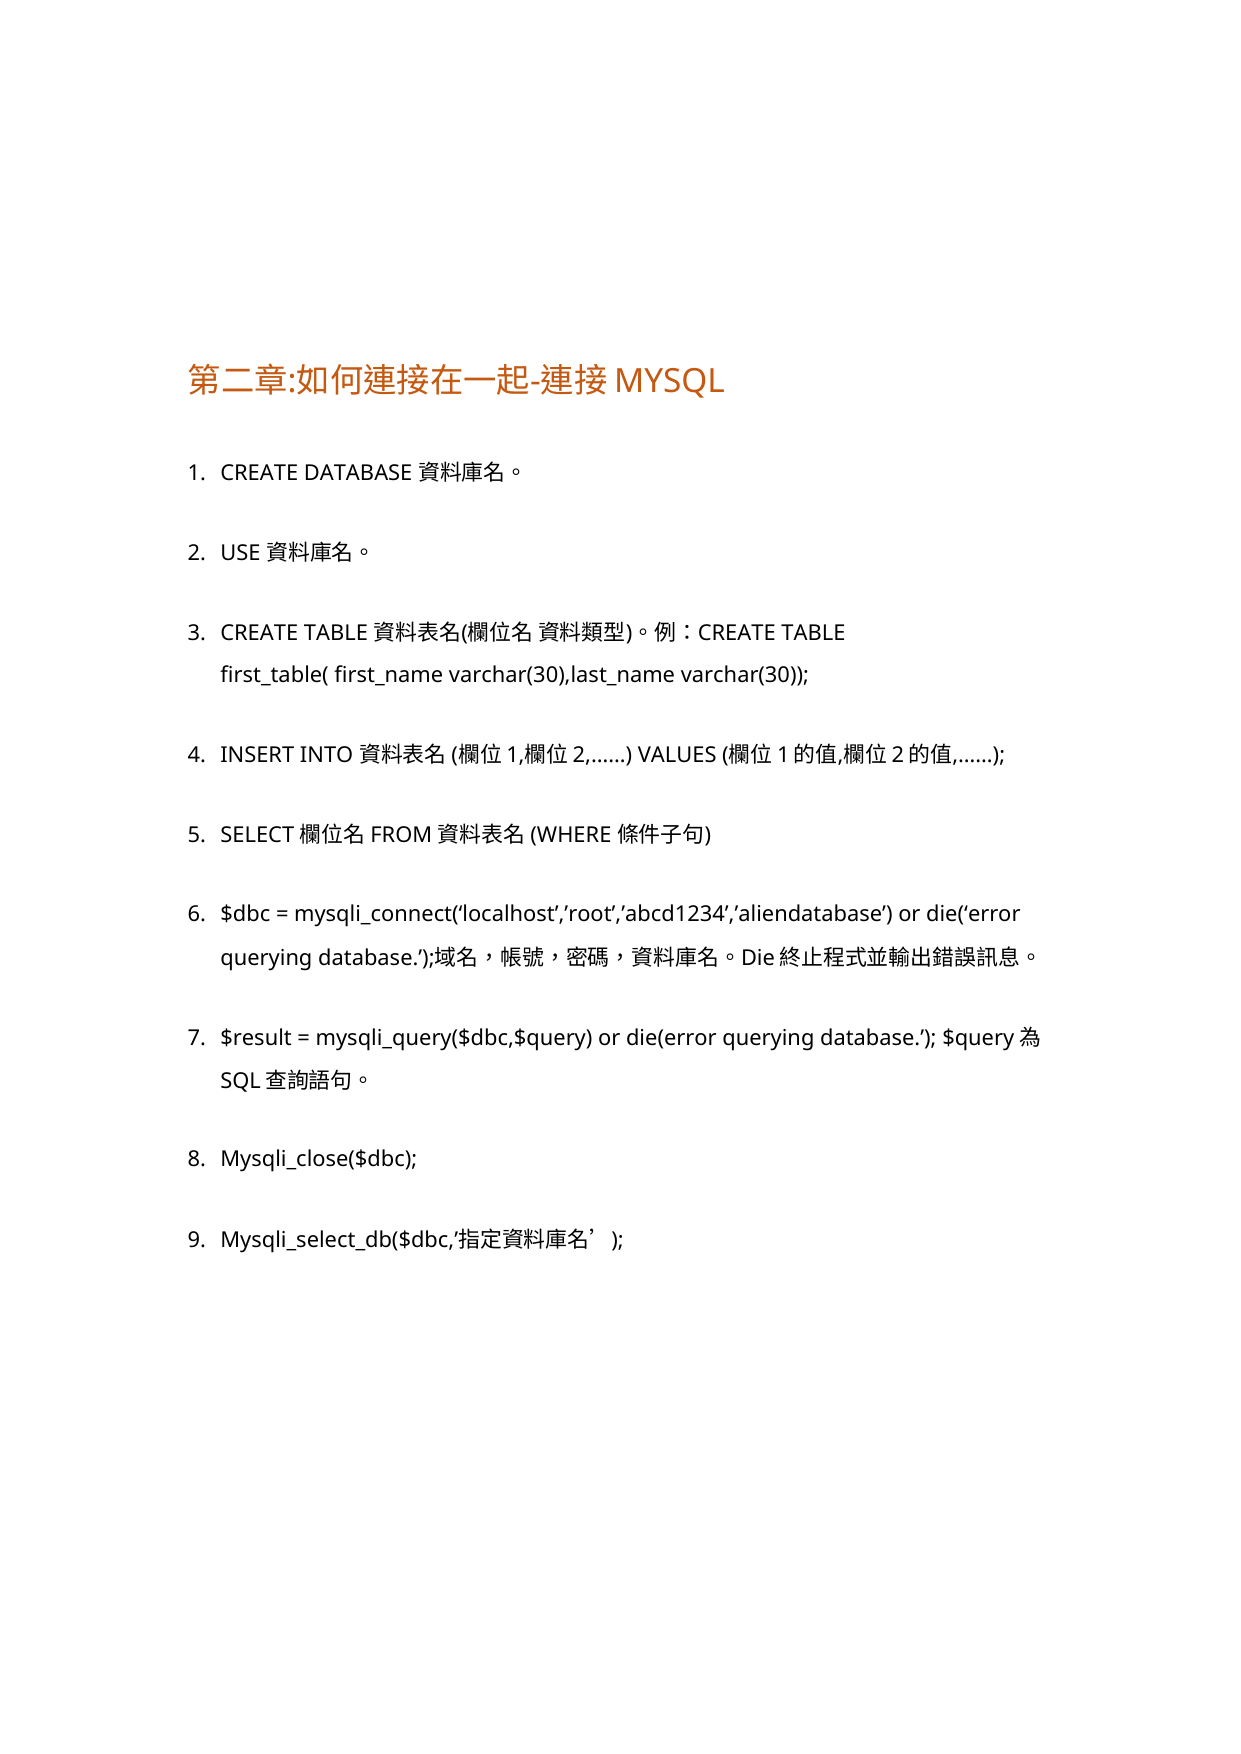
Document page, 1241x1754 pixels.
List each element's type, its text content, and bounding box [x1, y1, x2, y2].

list CREATE DATABASE 資料庫名。 [187, 453, 1053, 490]
list SELECT 欄位名 FROM 資料表名 (WHERE 條件子句) [187, 814, 1053, 852]
list CREATE TABLE 資料表名(欄位名 資料類型)。例：CREATE TABLE first_table( first_name varchar(30),last_name varchar(30)); [187, 612, 1053, 693]
list USE 資料庫名。 [187, 532, 1053, 570]
list INSERT INTO 資料表名 (欄位1,欄位2,……) VALUES (欄位1的值,欄位2的值,……); [187, 734, 1053, 772]
list Mysqli_close($dbc); [187, 1139, 1053, 1177]
subtitle 第二章:如何連接在一起-連接MYSQL [187, 340, 1053, 415]
list Mysqli_select_db($dbc,’指定資料庫名’); [187, 1219, 1053, 1256]
list $dbc = mysqli_connect(‘localhost’,’root’,’abcd1234’,’aliendatabase’) or die(‘error querying database.’);域名，帳號，密碼，資料庫名。Die終止程式並輸出錯誤訊息。 [187, 894, 1053, 974]
list $result = mysqli_query($dbc,$query) or die(error querying database.’); $query為SQL查詢語句。 [187, 1017, 1053, 1097]
